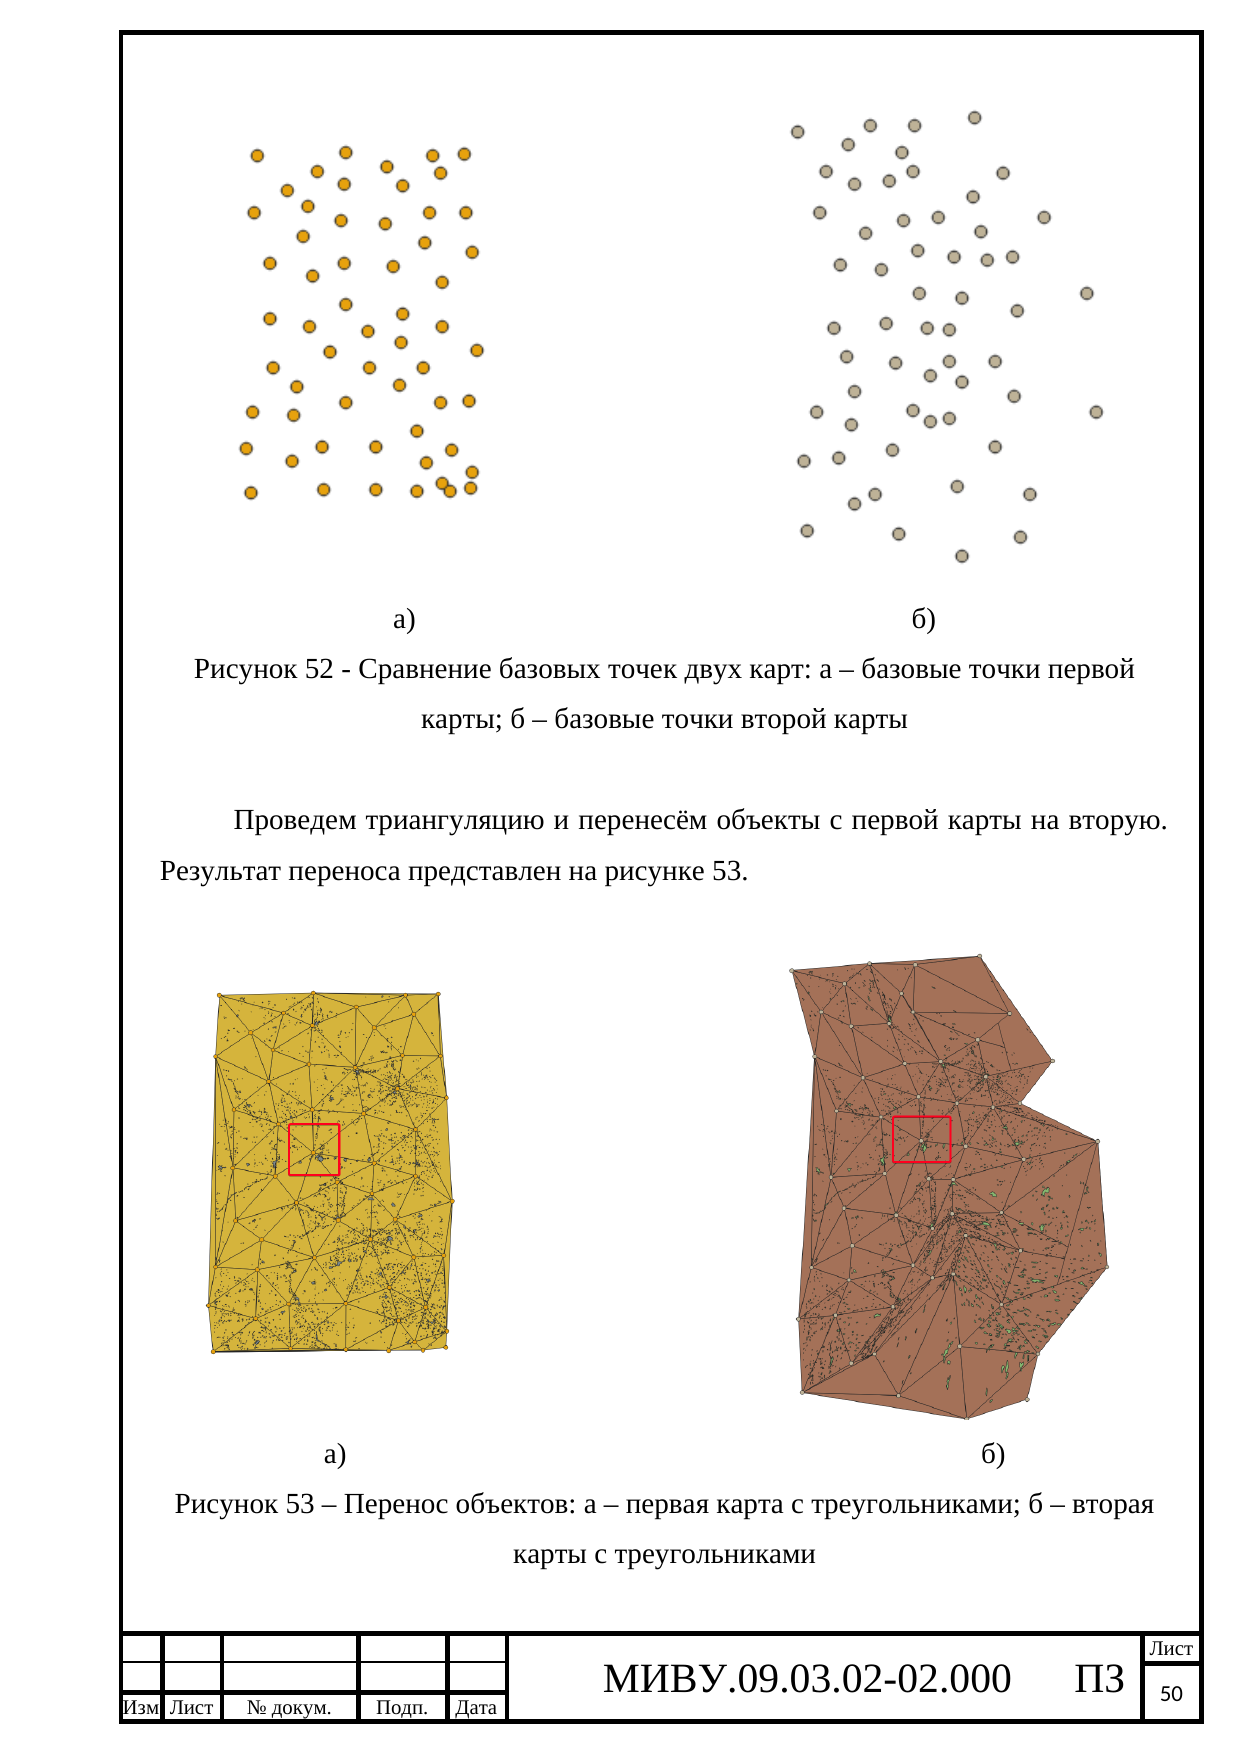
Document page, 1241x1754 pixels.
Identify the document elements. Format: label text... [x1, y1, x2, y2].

text Рисунок 52 - Сравнение базовых точек двух карт: а – базовые точки первой карты; б – базовые точки второй карты [159, 651, 1169, 735]
text а) б) [159, 1436, 1169, 1469]
picture [215, 88, 1114, 585]
text а) б) [159, 601, 1169, 634]
text Рисунок 53 – Перенос объектов: а – первая карта с треугольниками; б – вторая карты с треугольниками [159, 1486, 1169, 1570]
text Проведем триангуляцию и перенесём объекты с первой карты на вторую. Результат переноса представлен на рисунке 53. [159, 802, 1169, 886]
picture [200, 953, 1129, 1420]
